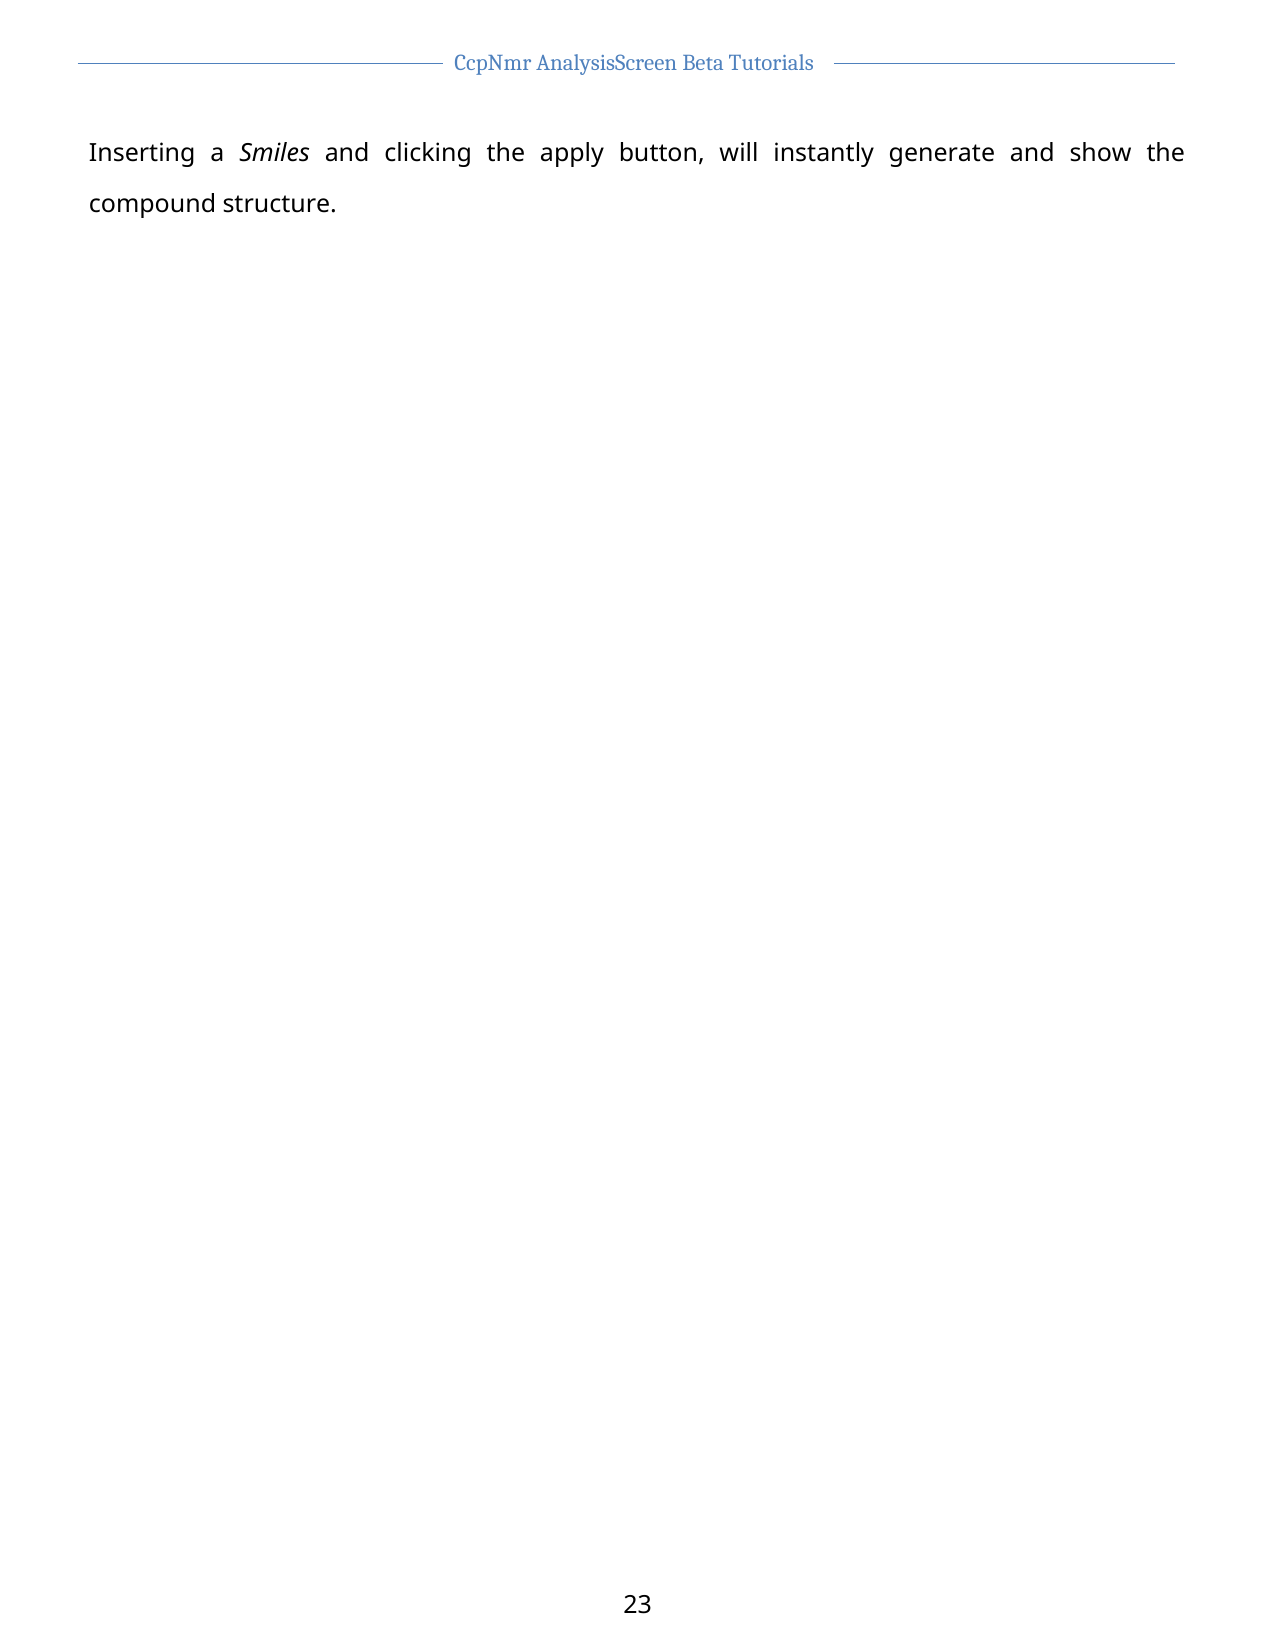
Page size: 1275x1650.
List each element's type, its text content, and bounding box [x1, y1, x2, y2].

text Inserting a Smiles and clicking the apply button, will instantly generate and show the compound structure. [89, 71, 1186, 220]
